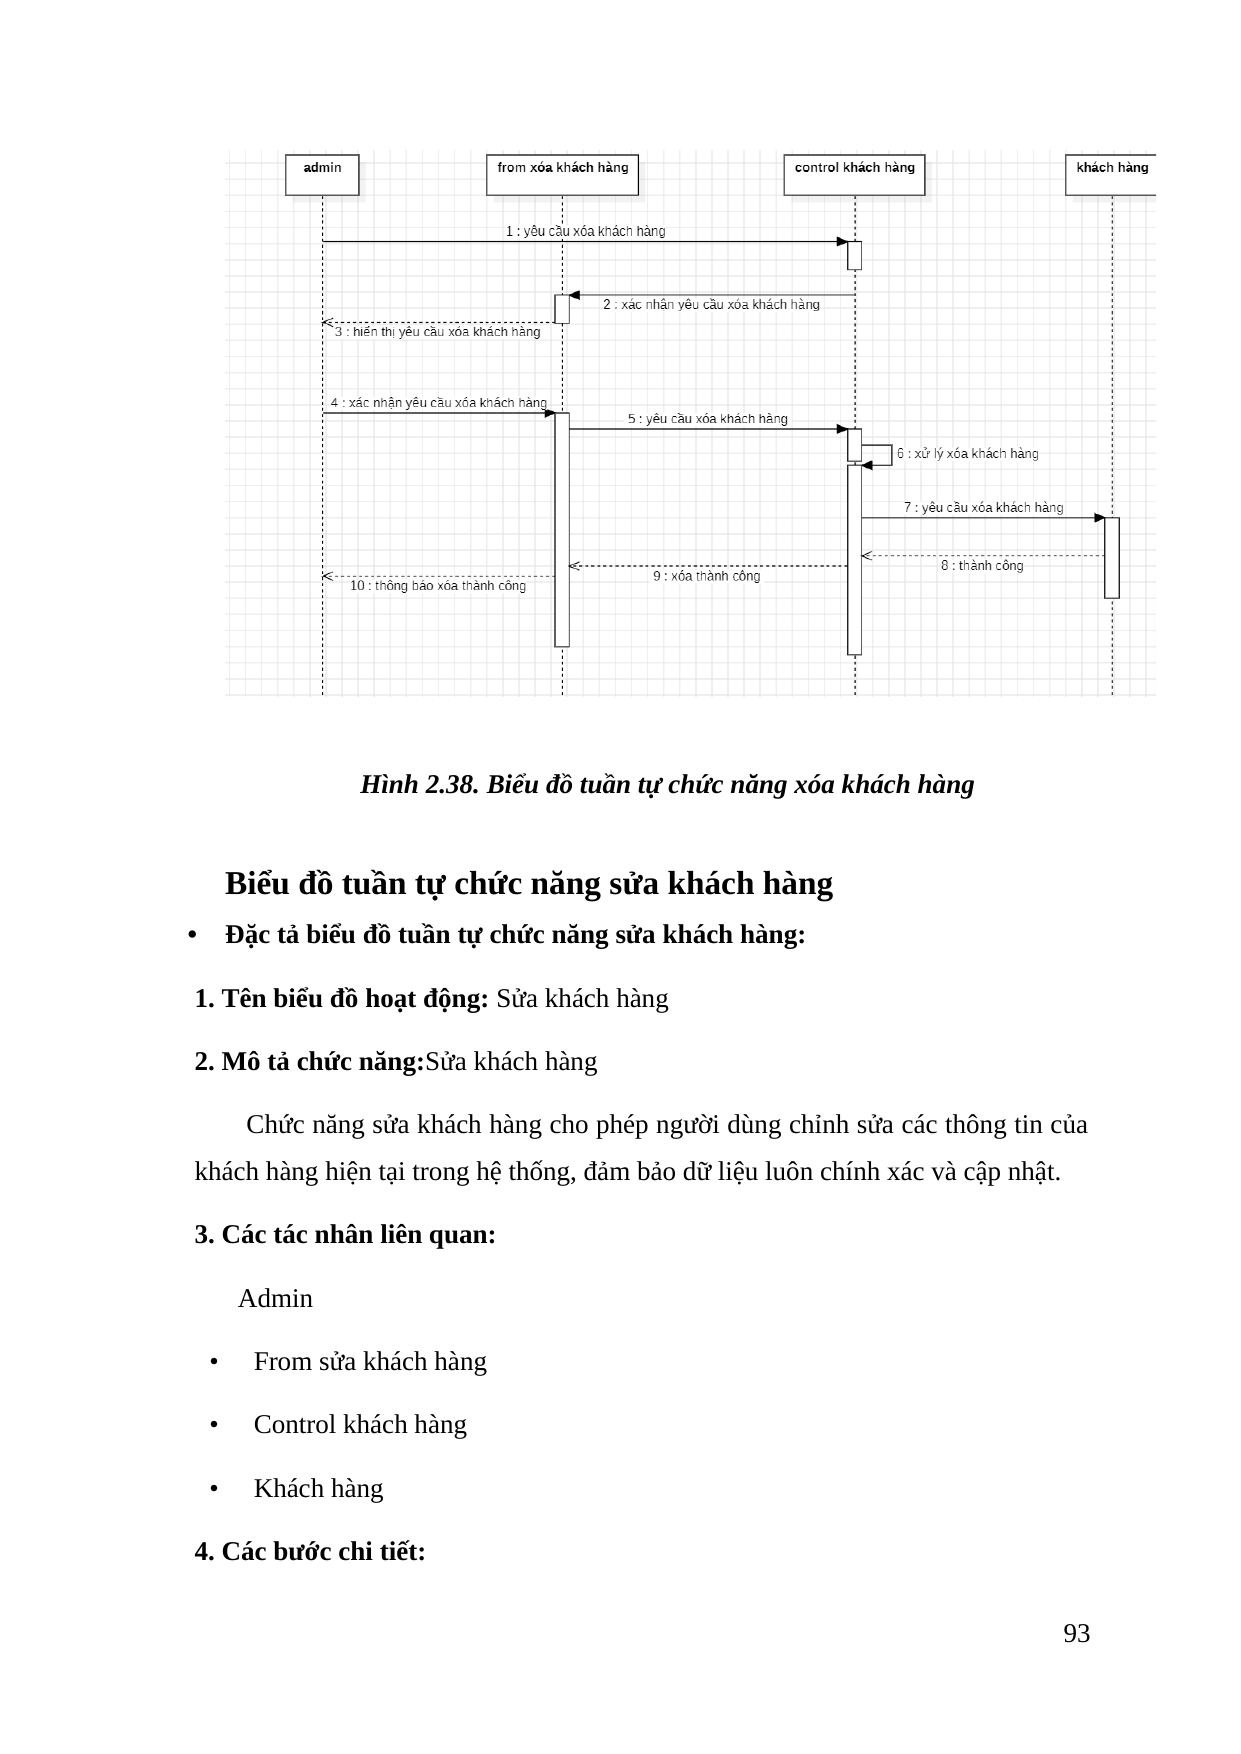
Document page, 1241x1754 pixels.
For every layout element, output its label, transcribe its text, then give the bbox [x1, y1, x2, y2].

list Control khách hàng [209, 1408, 1090, 1440]
list Khách hàng [209, 1472, 1090, 1503]
text 3. Các tác nhân liên quan: [150, 1218, 1090, 1250]
text Admin [150, 1282, 1090, 1313]
text 1. Tên biểu đồ hoạt động: Sửa khách hàng [150, 982, 1090, 1013]
text 4. Các bước chi tiết: [150, 1535, 1090, 1566]
list Đặc tả biểu đồ tuần tự chức năng sửa khách hàng: [187, 918, 1090, 950]
text Hình 2.38. Biểu đồ tuần tự chức năng xóa khách hàng [225, 768, 1090, 799]
text Chức năng sửa khách hàng cho phép người dùng chỉnh sửa các thông tin của khách hàng hiện tại trong hệ thống, đảm bảo dữ liệu luôn chính xác và cập nhật. [194, 1108, 1090, 1186]
picture [225, 150, 1157, 697]
text Biểu đồ tuần tự chức năng sửa khách hàng [225, 863, 1090, 902]
list From sửa khách hàng [209, 1345, 1090, 1376]
text 2. Mô tả chức năng:Sửa khách hàng [150, 1045, 1090, 1076]
